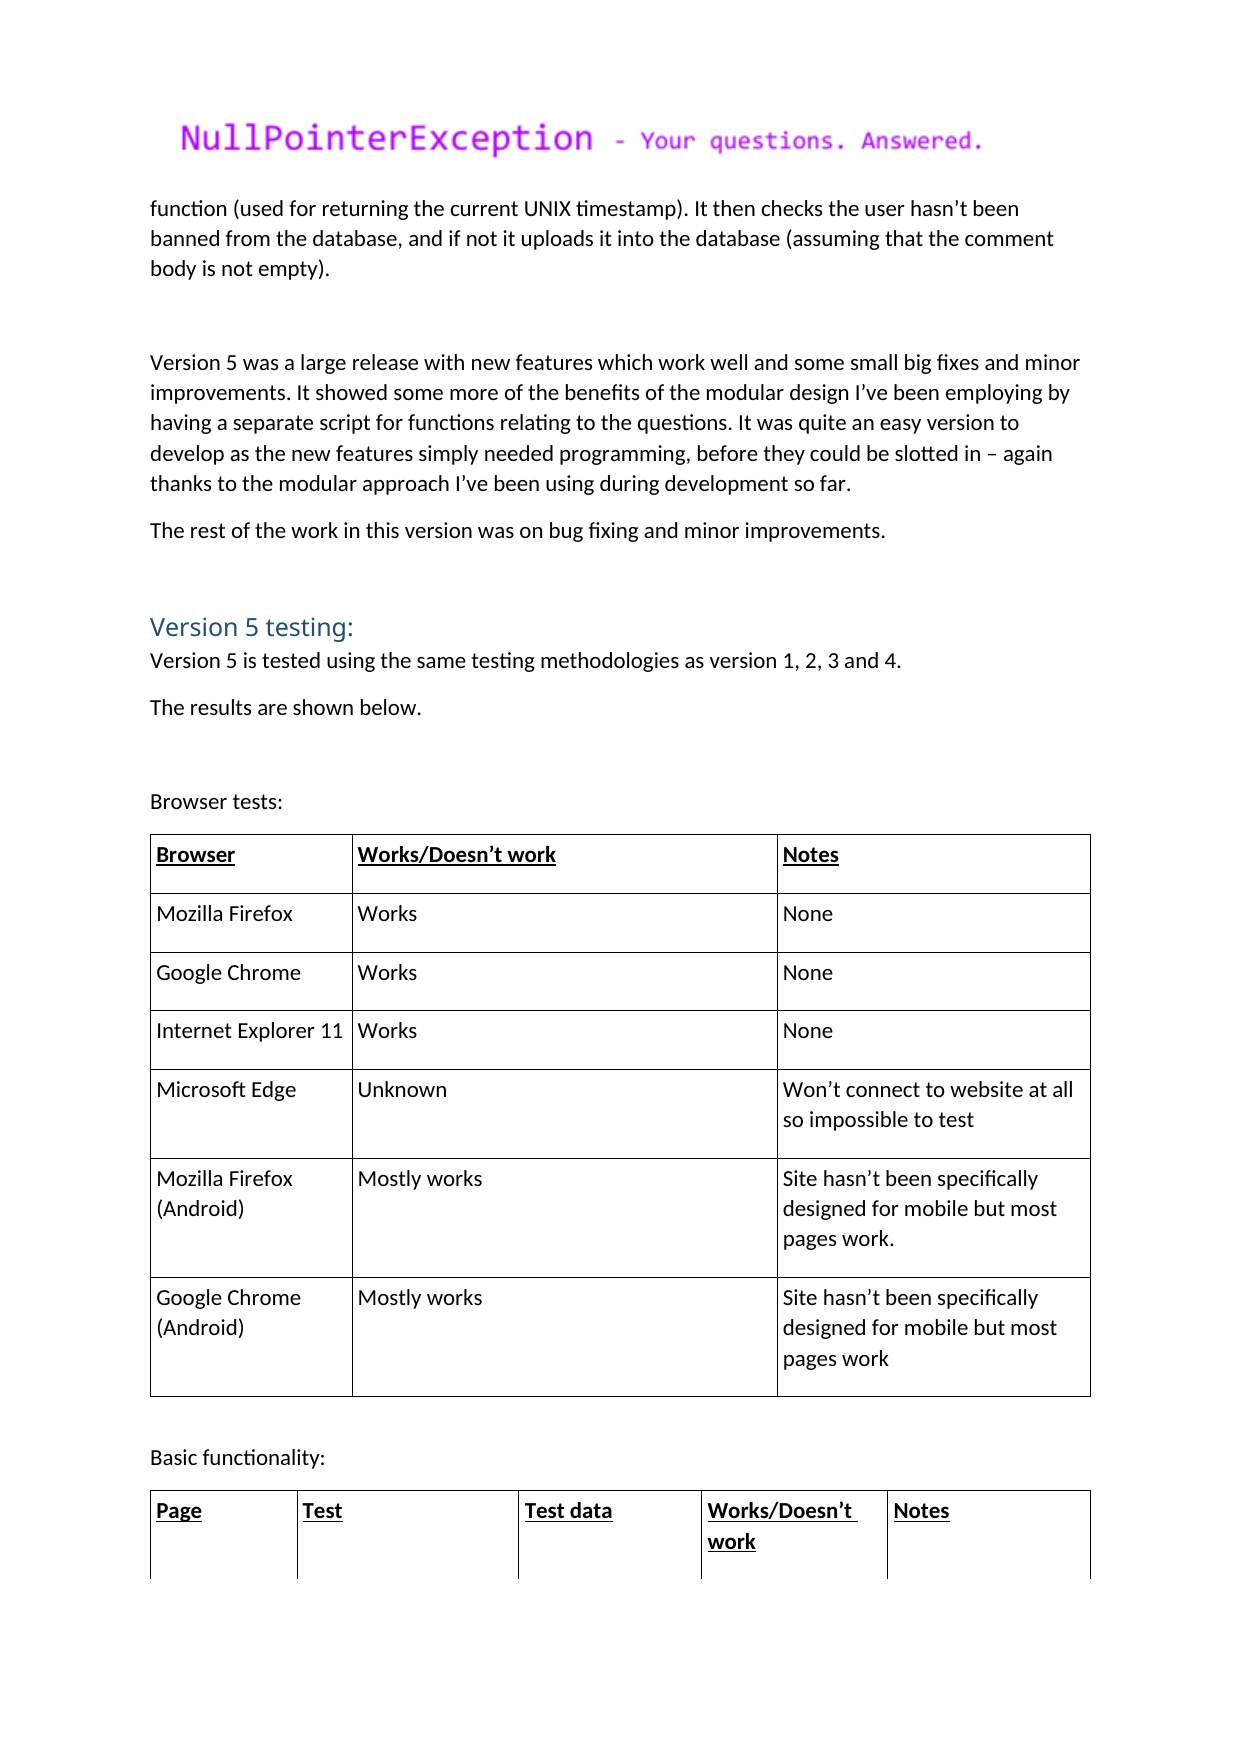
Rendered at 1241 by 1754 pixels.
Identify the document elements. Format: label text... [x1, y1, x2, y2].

table_cell Microsoft Edge [151, 1070, 352, 1158]
table_header Works/Doesn’t work [353, 835, 777, 893]
table_cell Mostly works [353, 1159, 777, 1277]
table_header Browser [151, 835, 352, 893]
picture [150, 73, 1091, 194]
table_cell Site hasn’t been specifically designed for mobile but most pages work. [778, 1159, 1090, 1277]
text The results are shown below. [150, 693, 1090, 721]
table_header Page [151, 1491, 297, 1579]
text The rest of the work in this version was on bug fixing and minor improvements. [150, 516, 1090, 544]
table_cell Won’t connect to website at all so impossible to test [778, 1070, 1090, 1158]
table_cell Works [353, 1011, 777, 1069]
subtitle Version 5 testing: [150, 609, 1090, 644]
table_cell Mozilla Firefox (Android) [151, 1159, 352, 1277]
table_cell None [778, 894, 1090, 951]
table_cell Mozilla Firefox [151, 894, 352, 951]
table_header Test [298, 1491, 518, 1579]
table_cell Google Chrome [151, 953, 352, 1010]
table_cell Google Chrome (Android) [151, 1278, 352, 1396]
table_cell Internet Explorer 11 [151, 1011, 352, 1069]
text Basic functionality: [150, 1443, 1090, 1472]
table_cell Mostly works [353, 1278, 777, 1396]
text Version 5 is tested using the same testing methodologies as version 1, 2, 3 and 4. [150, 646, 1090, 674]
text Version 5 was a large release with new features which work well and some small big fixes and minor improvements. It showed some more of the benefits of the modular design I’ve been employing by having a separate script for functions relating to the questions. It was quite an easy version to develop as the new features simply needed programming, before they could be slotted in – again thanks to the modular approach I’ve been using during development so far. [150, 348, 1090, 497]
table_cell Works [353, 953, 777, 1010]
table_cell Site hasn’t been specifically designed for mobile but most pages work [778, 1278, 1090, 1396]
table_cell Unknown [353, 1070, 777, 1158]
table_header Works/Doesn’t work [702, 1491, 887, 1579]
text Browser tests: [150, 787, 1090, 815]
table_cell Works [353, 894, 777, 951]
table_cell None [778, 1011, 1090, 1069]
table_header Notes [888, 1491, 1090, 1579]
table_header Test data [519, 1491, 701, 1579]
table_cell None [778, 953, 1090, 1010]
table_header Notes [778, 835, 1090, 893]
